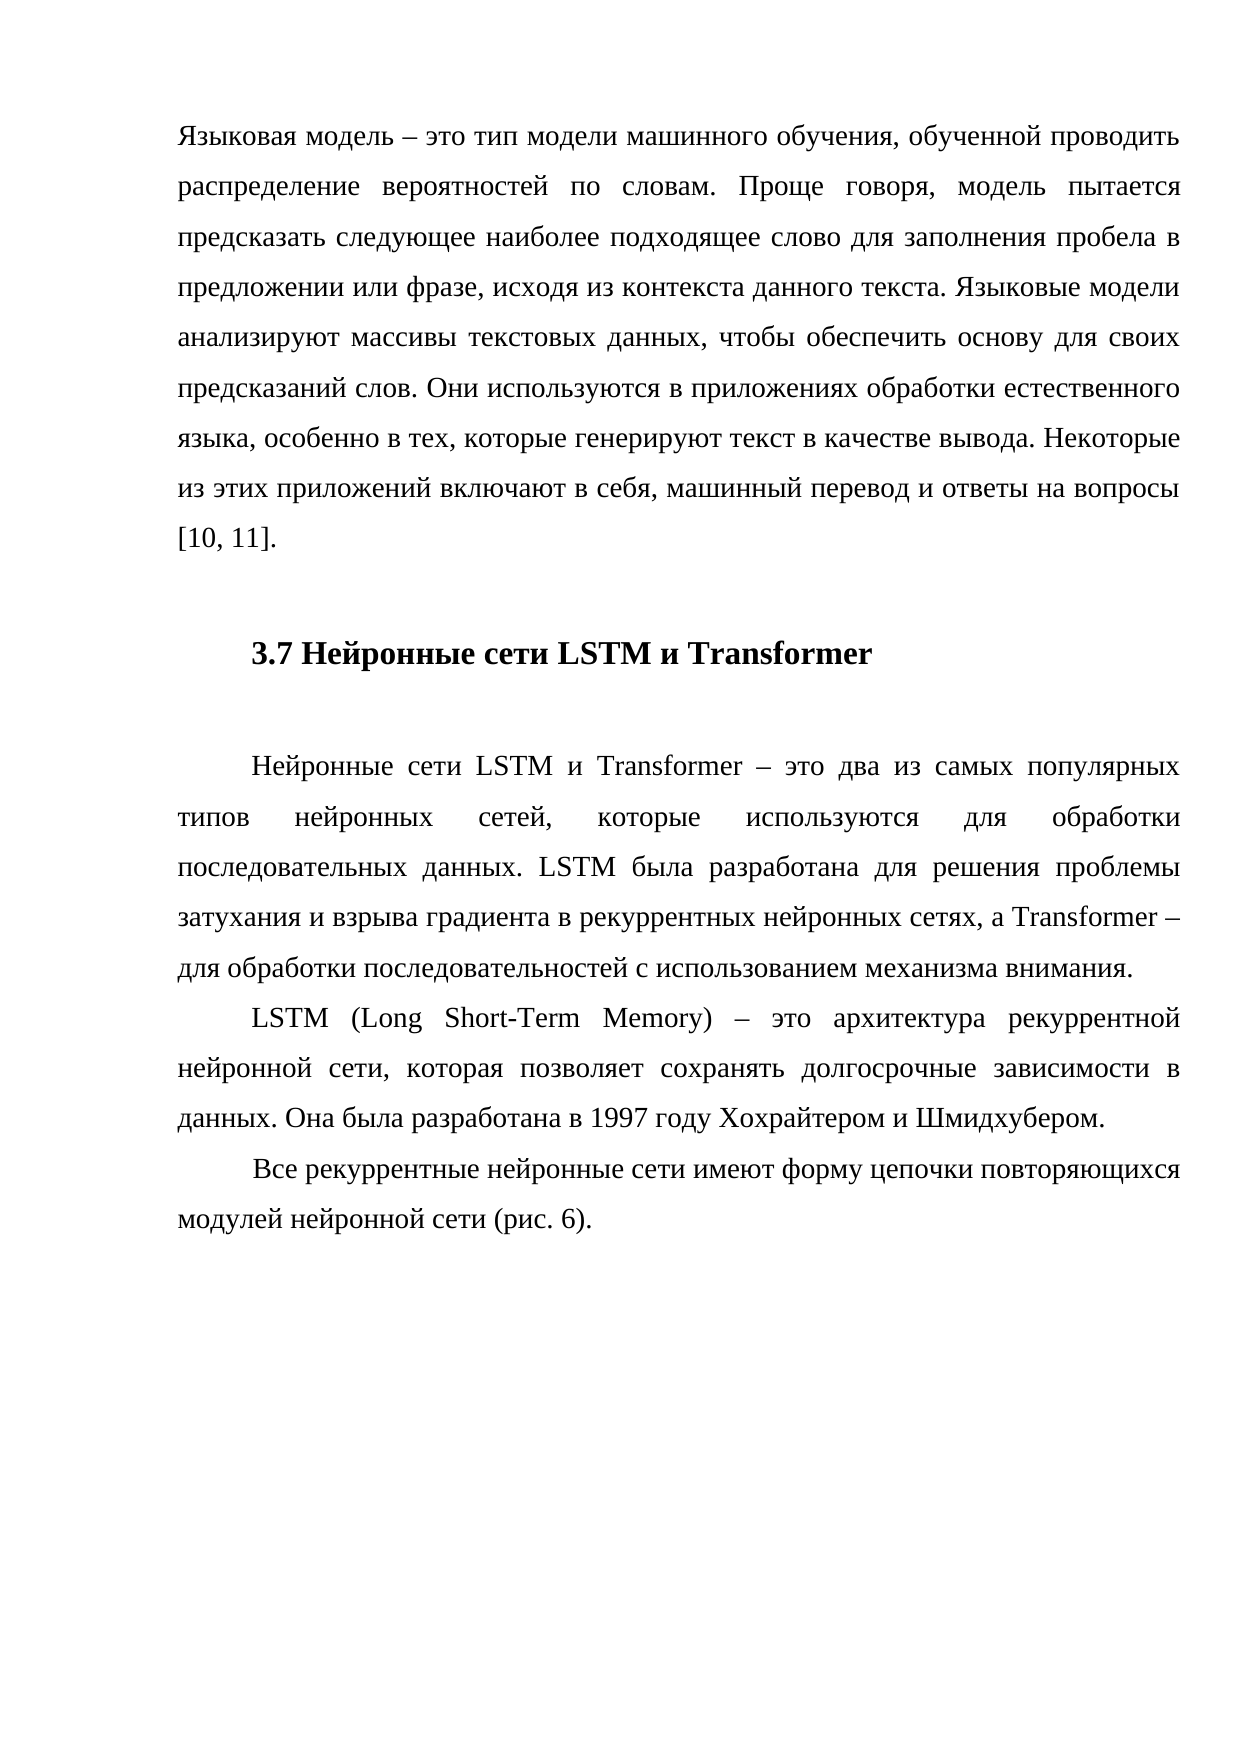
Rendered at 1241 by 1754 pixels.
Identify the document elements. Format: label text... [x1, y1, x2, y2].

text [177, 118, 1181, 554]
text Все рекуррентные нейронные сети имеют форму цепочки повторяющихся модулей нейронной сети (рис. 6). [177, 1151, 1181, 1235]
text 3.7 Нейронные сети LSTM и Transformer [177, 633, 1181, 672]
text LSTM (Long Short-Term Memory) – это архитектура рекуррентной нейронной сети, которая позволяет сохранять долгосрочные зависимости в данных. Она была разработана в 1997 году Хохрайтером и Шмидхубером. [177, 1000, 1181, 1134]
text Нейронные сети LSTM и Transformer – это два из самых популярных типов нейронных сетей, которые используются для обработки последовательных данных. LSTM была разработана для решения проблемы затухания и взрыва градиента в рекуррентных нейронных сетях, а Transformer – для обработки последовательностей с использованием механизма внимания. [177, 748, 1181, 983]
